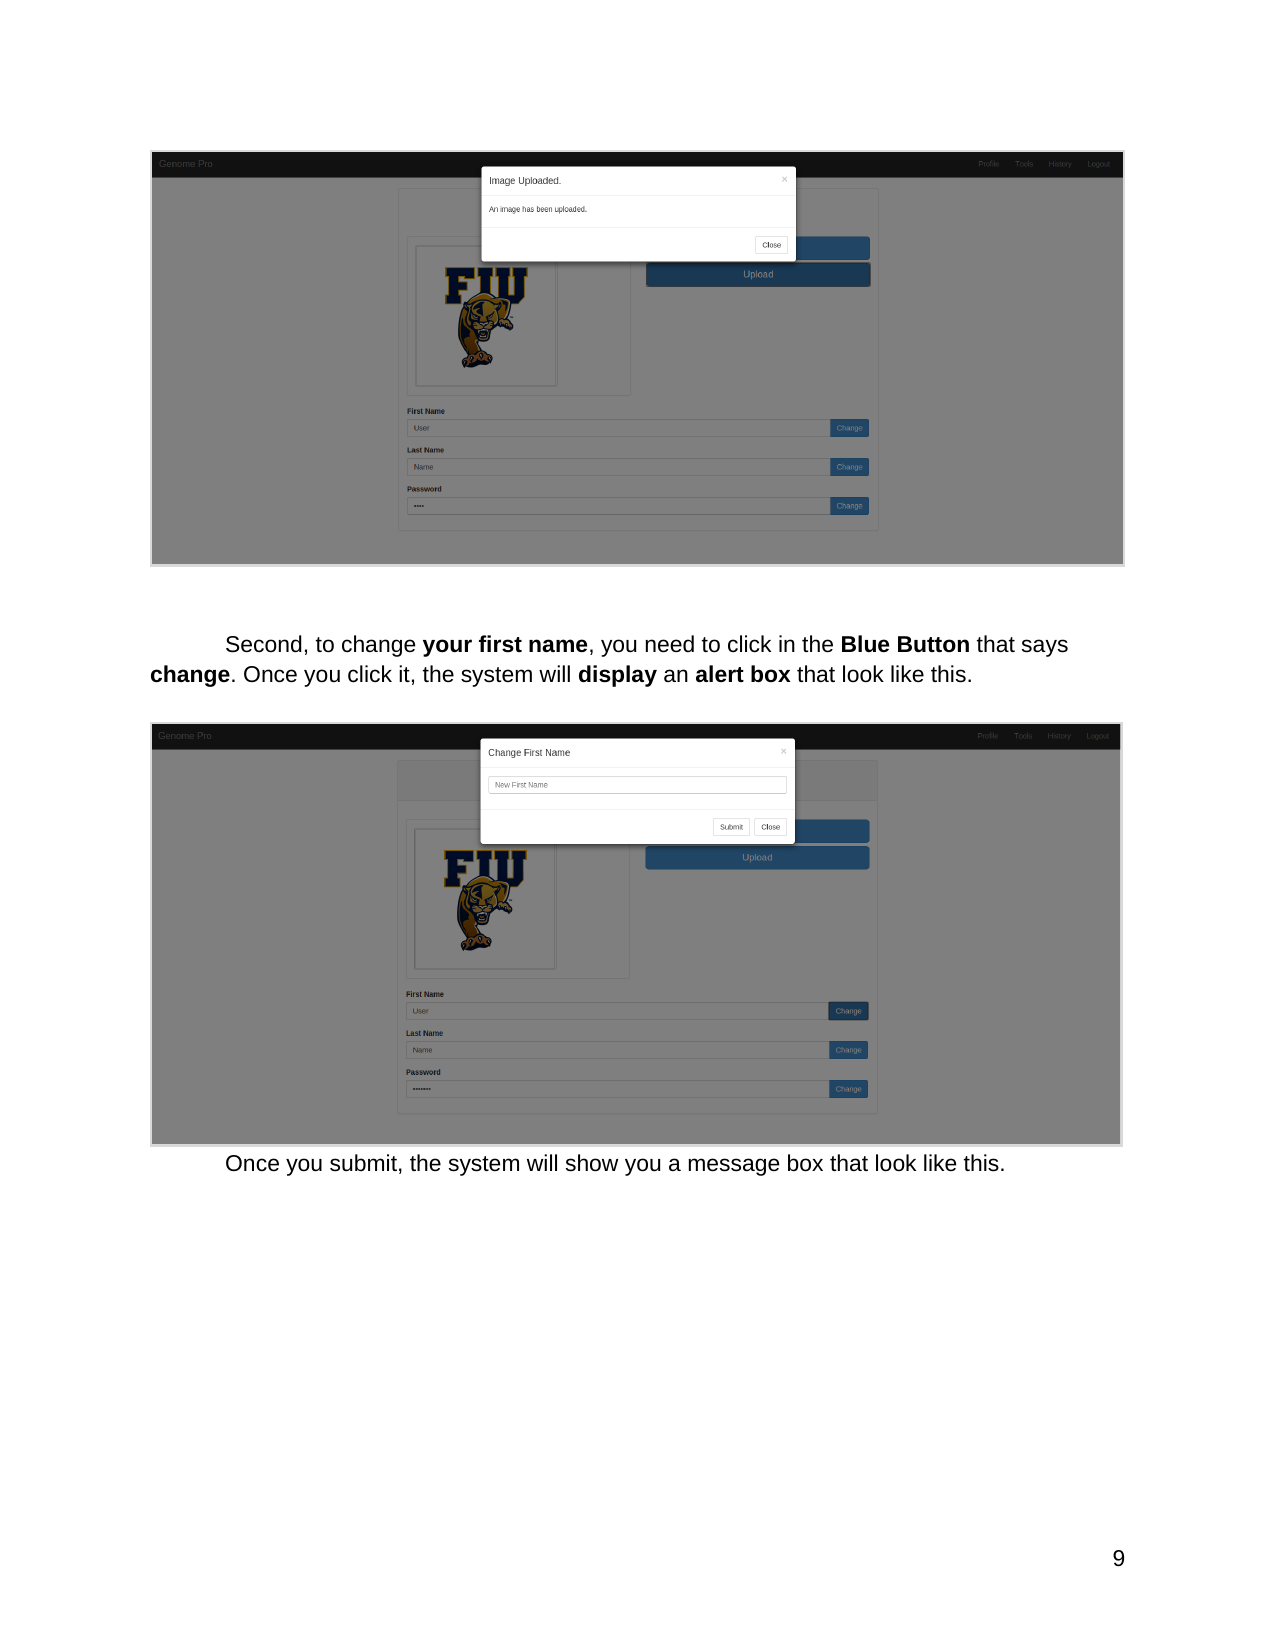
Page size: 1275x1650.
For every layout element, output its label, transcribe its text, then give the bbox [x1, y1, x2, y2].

picture [152, 724, 1121, 1144]
picture [152, 152, 1123, 564]
text Once you submit, the system will show you a message box that look like this. [150, 1150, 1125, 1177]
text Second, to change your first name, you need to click in the Blue Button that says change. Once you click it, the system will display an alert box that look like this. [150, 631, 1125, 687]
